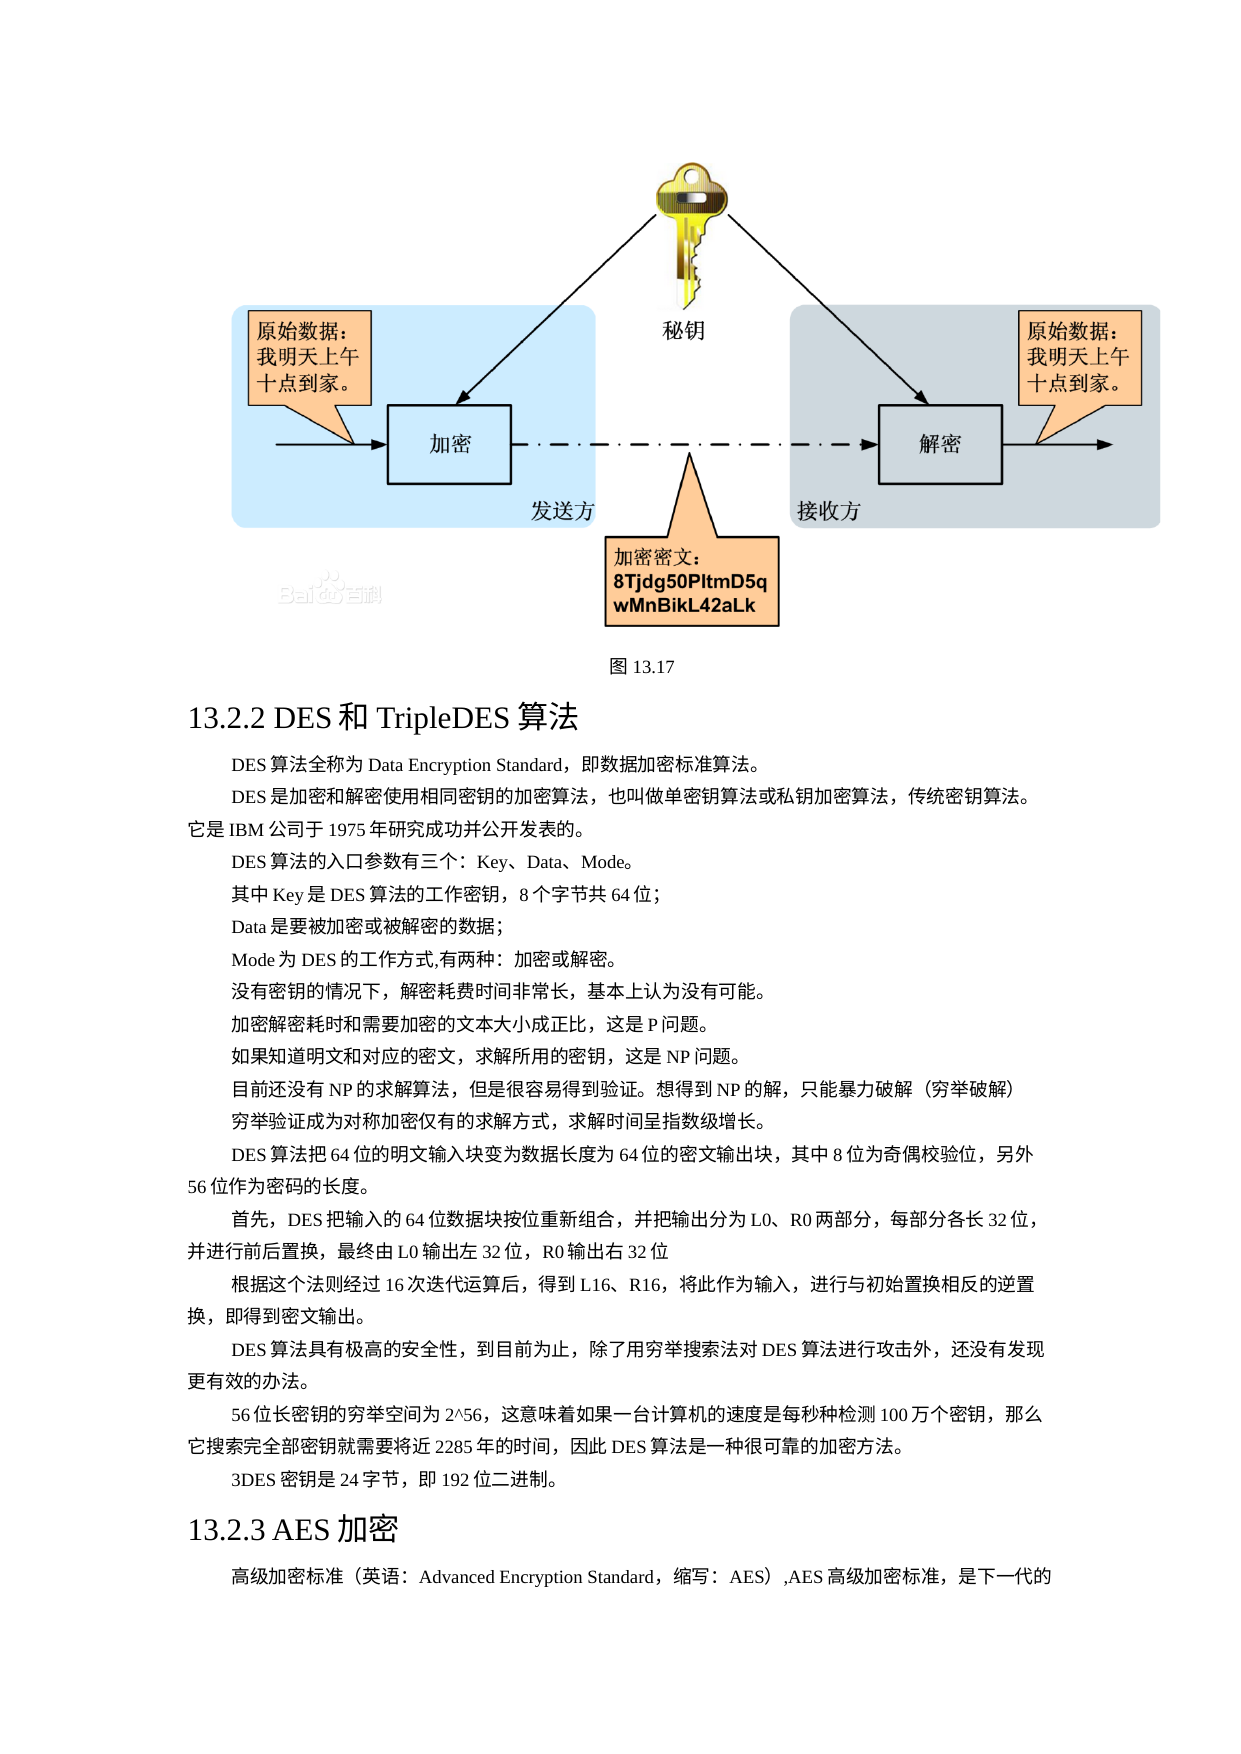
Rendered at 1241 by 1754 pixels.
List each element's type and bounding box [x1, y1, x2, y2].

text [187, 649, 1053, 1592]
picture [231, 162, 1161, 627]
